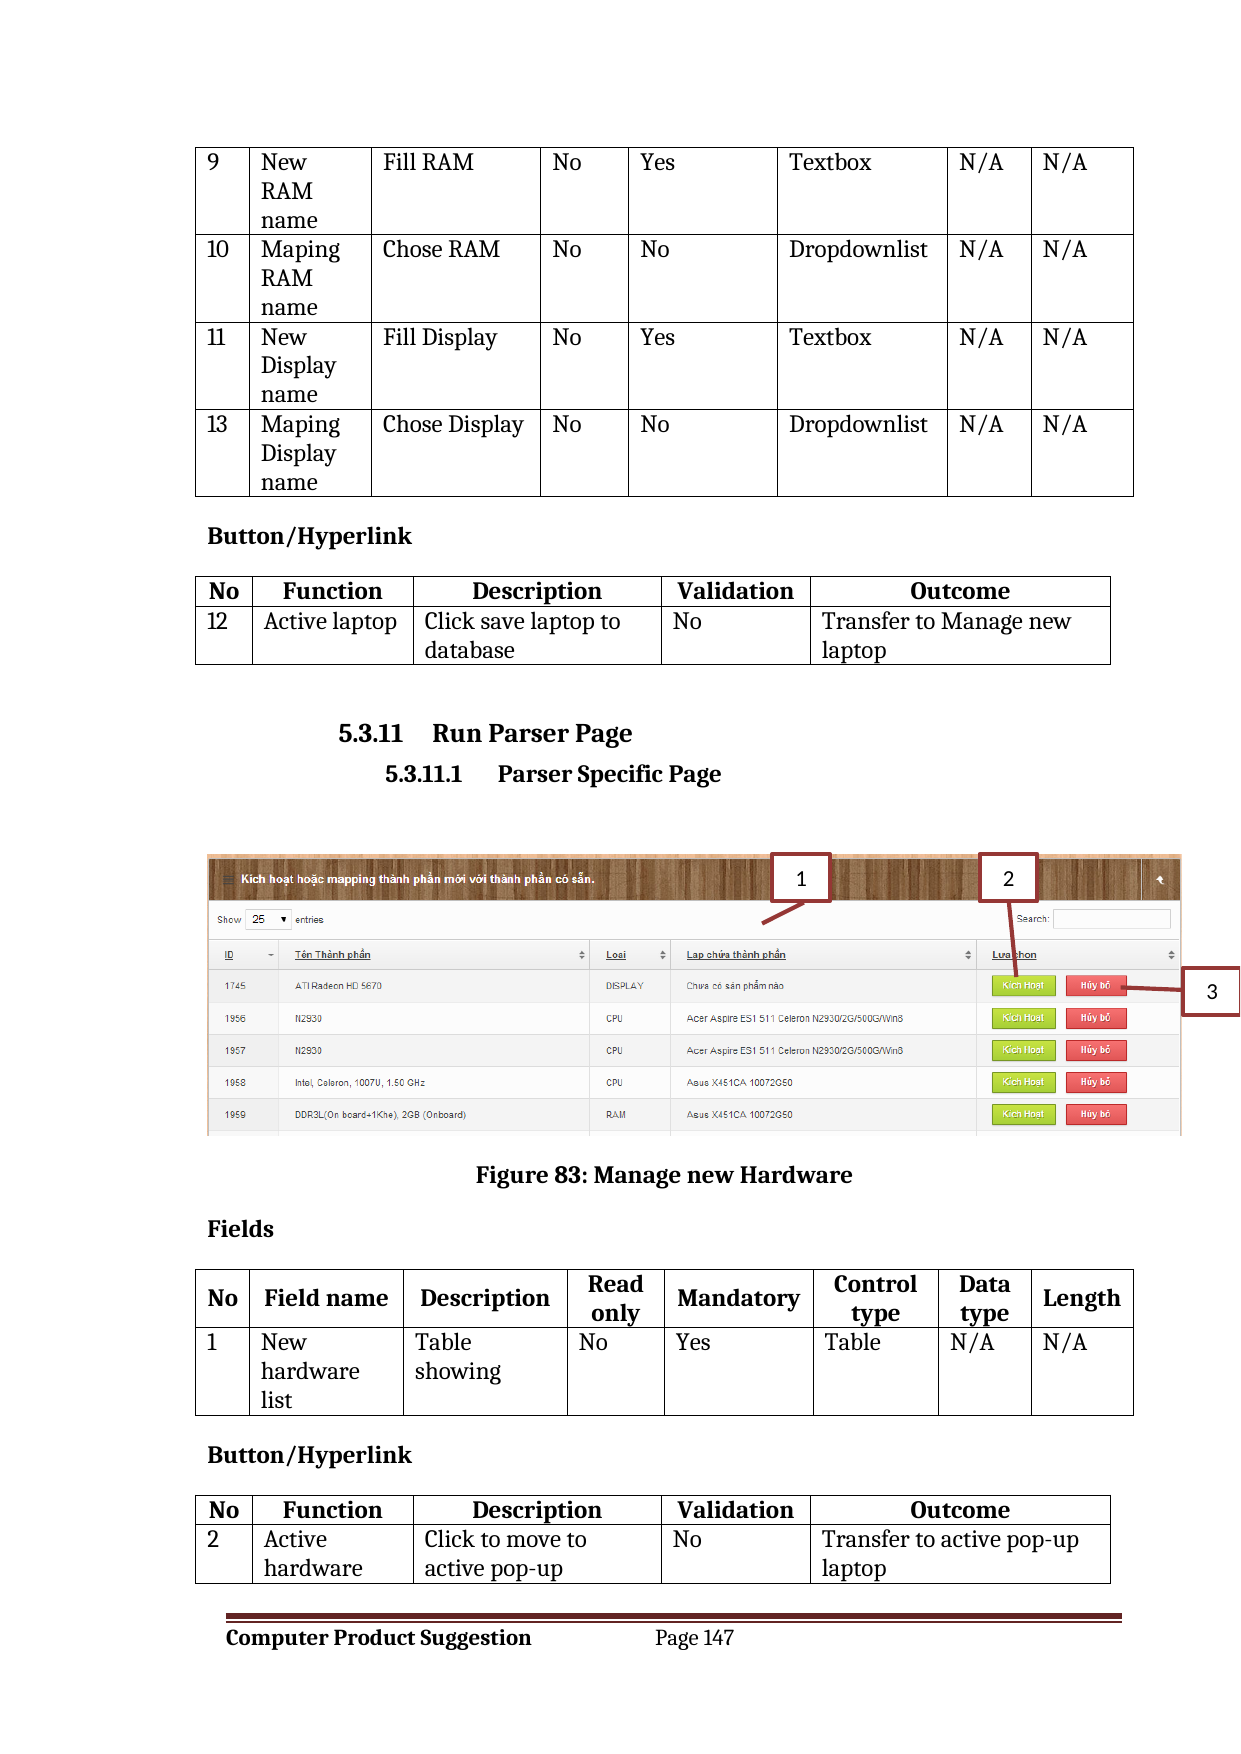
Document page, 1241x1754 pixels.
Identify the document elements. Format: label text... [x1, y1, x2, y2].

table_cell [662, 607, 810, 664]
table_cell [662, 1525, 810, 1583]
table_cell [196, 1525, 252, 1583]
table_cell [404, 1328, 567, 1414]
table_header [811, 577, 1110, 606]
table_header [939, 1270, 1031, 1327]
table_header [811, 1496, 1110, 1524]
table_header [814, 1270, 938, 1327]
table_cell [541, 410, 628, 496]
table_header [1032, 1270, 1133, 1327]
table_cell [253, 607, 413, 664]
subtitle Parser Specific Page [385, 760, 1122, 789]
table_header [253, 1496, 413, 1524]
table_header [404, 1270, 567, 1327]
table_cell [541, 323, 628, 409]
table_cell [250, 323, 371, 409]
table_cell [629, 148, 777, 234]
subtitle Run Parser Page [338, 718, 1122, 749]
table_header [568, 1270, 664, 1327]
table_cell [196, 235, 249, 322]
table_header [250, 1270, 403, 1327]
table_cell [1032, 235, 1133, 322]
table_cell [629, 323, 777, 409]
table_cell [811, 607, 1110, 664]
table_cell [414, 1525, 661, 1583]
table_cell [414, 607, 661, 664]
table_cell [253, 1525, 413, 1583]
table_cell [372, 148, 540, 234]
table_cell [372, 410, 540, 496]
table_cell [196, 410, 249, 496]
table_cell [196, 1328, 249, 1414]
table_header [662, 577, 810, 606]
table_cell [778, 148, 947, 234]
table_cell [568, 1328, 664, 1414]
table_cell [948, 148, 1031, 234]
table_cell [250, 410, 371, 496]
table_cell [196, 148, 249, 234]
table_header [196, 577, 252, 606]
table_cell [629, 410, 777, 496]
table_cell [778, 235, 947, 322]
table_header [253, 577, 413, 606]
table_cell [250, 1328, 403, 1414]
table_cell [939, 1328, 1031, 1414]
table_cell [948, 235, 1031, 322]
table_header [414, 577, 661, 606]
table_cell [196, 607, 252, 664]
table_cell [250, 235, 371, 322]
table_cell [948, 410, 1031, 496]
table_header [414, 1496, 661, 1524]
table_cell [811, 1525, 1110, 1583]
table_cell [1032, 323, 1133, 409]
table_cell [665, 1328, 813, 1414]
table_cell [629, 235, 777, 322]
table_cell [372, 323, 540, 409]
picture [207, 854, 1182, 1137]
text Fields [207, 1215, 1122, 1244]
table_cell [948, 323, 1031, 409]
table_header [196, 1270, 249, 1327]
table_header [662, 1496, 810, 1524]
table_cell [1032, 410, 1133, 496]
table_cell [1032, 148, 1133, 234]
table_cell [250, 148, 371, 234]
text Button/Hyperlink [207, 1441, 1122, 1469]
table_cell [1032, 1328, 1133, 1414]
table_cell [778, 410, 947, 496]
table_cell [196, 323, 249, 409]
text Button/Hyperlink [207, 522, 1122, 551]
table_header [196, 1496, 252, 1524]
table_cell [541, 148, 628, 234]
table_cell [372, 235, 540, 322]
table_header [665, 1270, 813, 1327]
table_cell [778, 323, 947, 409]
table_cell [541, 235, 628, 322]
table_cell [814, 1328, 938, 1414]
